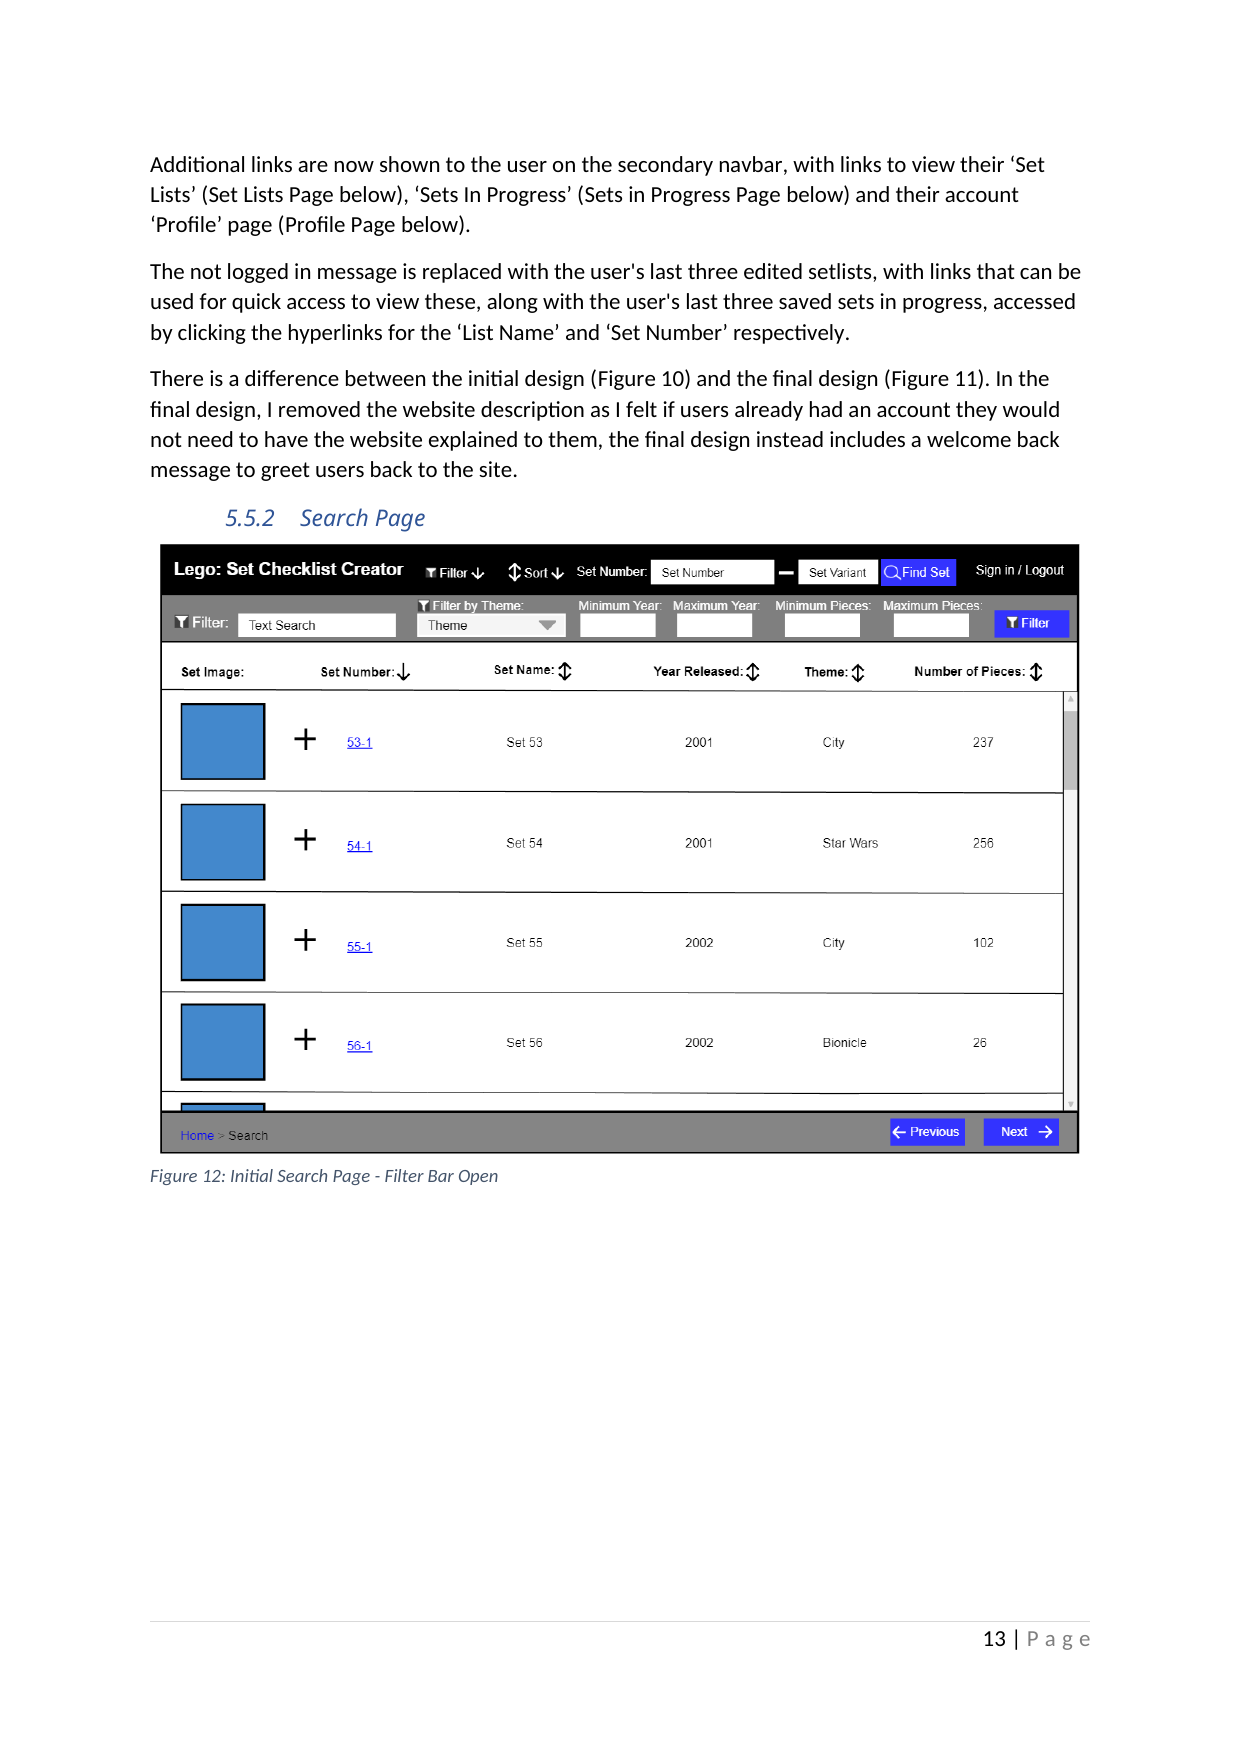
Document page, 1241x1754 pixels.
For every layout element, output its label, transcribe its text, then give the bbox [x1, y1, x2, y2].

subtitle Search Page [225, 502, 1090, 533]
text Figure 12: Initial Search Page - Filter Bar Open [150, 1164, 1090, 1187]
text There is a difference between the initial design (Figure 10) and the final design (Figure 11). In the final design, I removed the website description as I felt if users already had an account they would not need to have the website explained to them, the final design instead includes a welcome back message to greet users back to the site. [150, 364, 1090, 483]
text Additional links are now shown to the user on the secondary navbar, with links to view their ‘Set Lists’ (Set Lists Page below), ‘Sets In Progress’ (Sets in Progress Page below) and their account ‘Profile’ page (Profile Page below). [150, 150, 1090, 238]
text The not logged in message is replaced with the user's last three edited setlists, with links that can be used for quick access to view these, along with the user's last three saved sets in progress, accessed by clicking the hyperlinks for the ‘List Name’ and ‘Set Number’ respectively. [150, 257, 1090, 346]
picture [150, 535, 1091, 1163]
